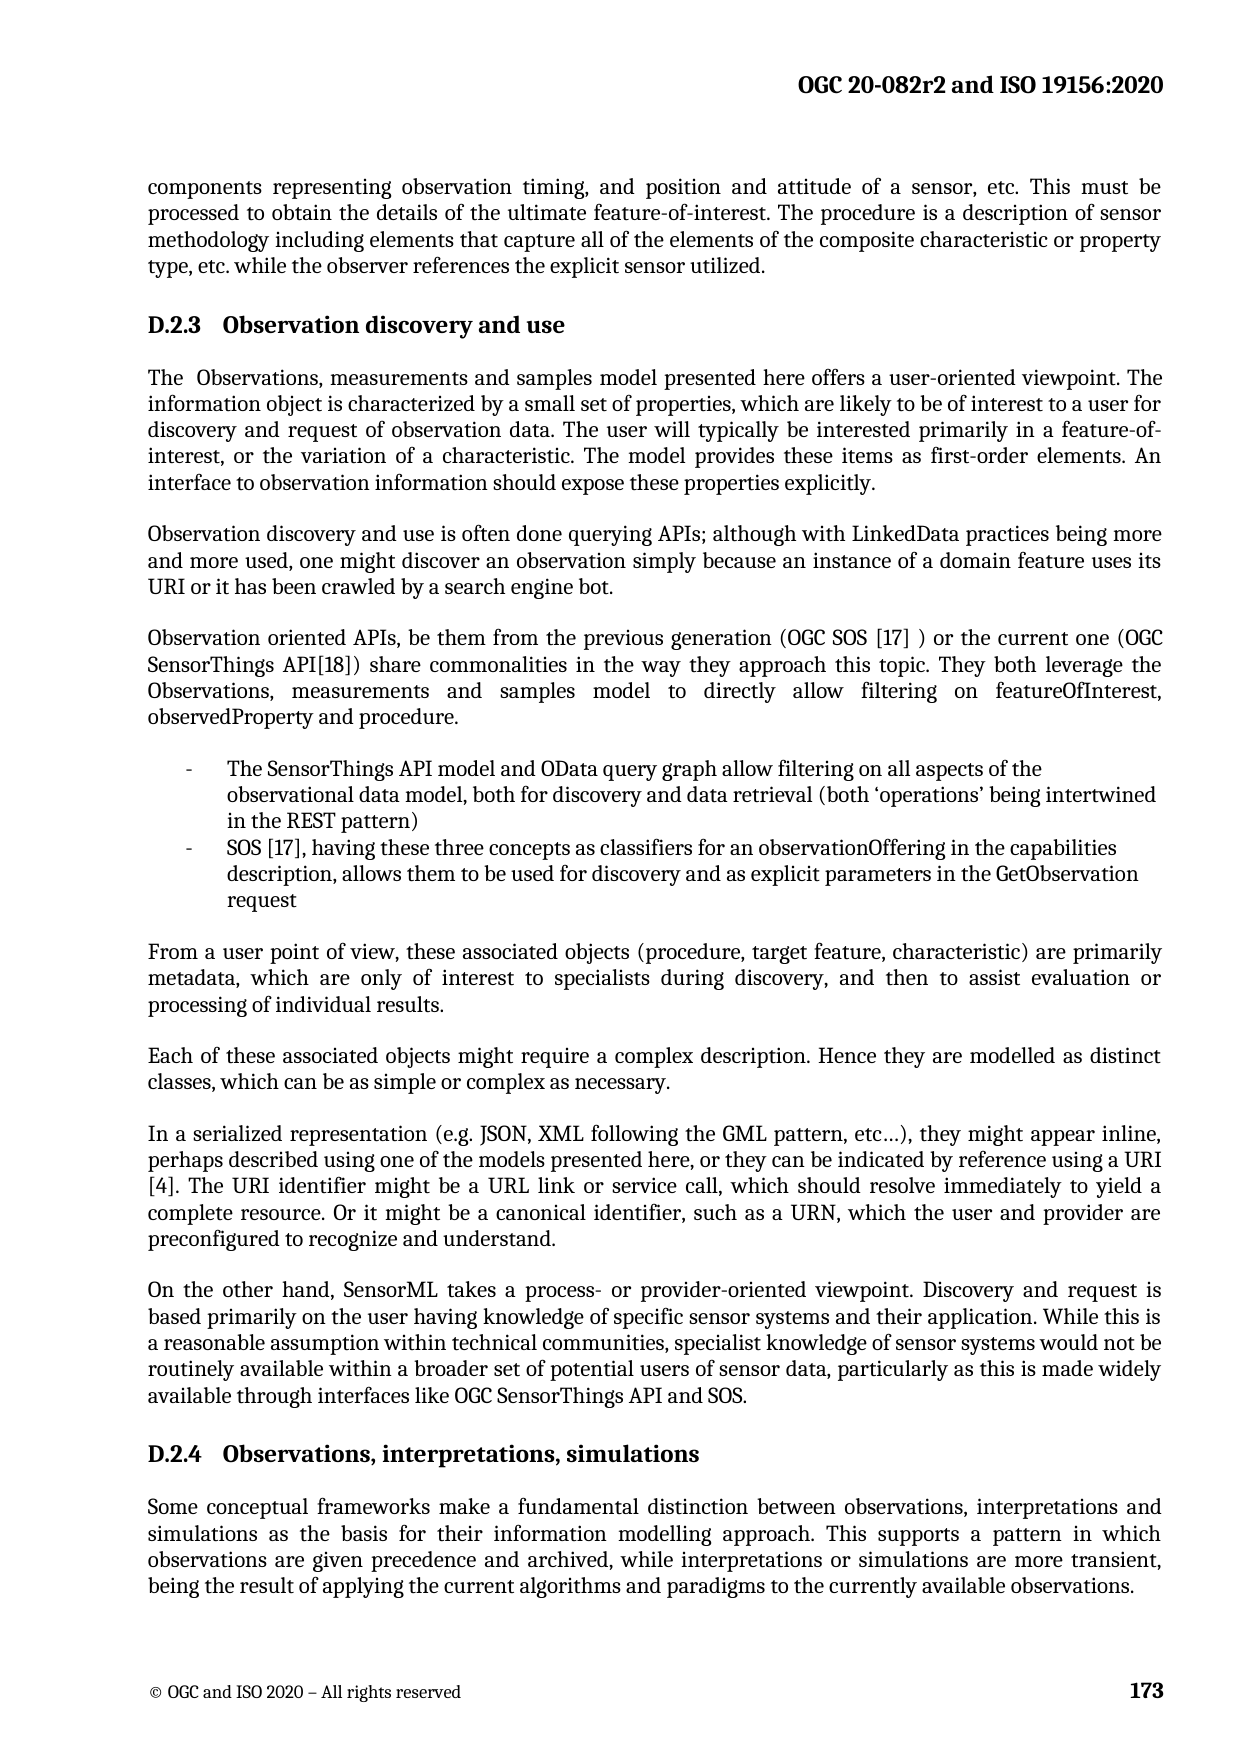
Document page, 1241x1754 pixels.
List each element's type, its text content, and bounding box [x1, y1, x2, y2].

text From a user point of view, these associated objects (procedure, target feature, ) are primarily metadata, which are only of interest to specialists during discovery, and then to assist evaluation or processing of individual results. [148, 939, 1163, 1018]
list SOS [17], having these three concepts as classifiers for an observationOffering in the capabilities description, allows them to be used for discovery and as explicit parameters in the GetObservation request [185, 834, 1163, 914]
text Each of these associated objects might require a complex description. Hence they are modelled as distinct classes, which can be as simple or complex as necessary. [148, 1043, 1163, 1095]
text Observations, interpretations, simulations [148, 1440, 1163, 1469]
text On the other hand, SensorML takes a process- or provider-oriented viewpoint. Discovery and request is based primarily on the user having knowledge of specific sensor systems and their application. While this is a reasonable assumption within technical communities, specialist knowledge of sensor systems would not be routinely available within a broader set of potential users of sensor data, particularly as this is made widely available through interfaces like OGC SensorThings API and SOS. [148, 1277, 1163, 1409]
text In a serialized representation (e.g. JSON, XML following the GML pattern, etc…), they might appear inline, perhaps described using one of the models presented here, or they can be indicated by reference using a URI [4]. The URI identifier might be a URL link or service call, which should resolve immediately to yield a complete resource. Or it might be a canonical identifier, such as a URN, which the user and provider are preconfigured to recognize and understand. [148, 1120, 1163, 1252]
text The model presented here offers a user-oriented viewpoint. The information object is characterized by a small set of properties, which are likely to be of interest to a user for discovery and request of observation data. The user will typically be interested primarily in a feature-of-interest, or the variation of a . The model provides these items as first-order elements. An interface to observation information should expose these properties explicitly. [148, 364, 1163, 496]
text Observation discovery and use [148, 311, 1163, 339]
text Observation discovery and use is often done querying APIs; although with LinkedData practices being more and more used, one might discover an observation simply because an instance of a domain feature uses its URI or it has been crawled by a search engine bot. [148, 521, 1163, 600]
text Observation oriented APIs, be them from the previous generation (OGC SOS [17] ) or the current one (OGC SensorThings API[18]) share commonalities in the way they approach this topic. They both leverage the model to directly allow filtering on featureOfInterest, observedProperty and procedure. [148, 625, 1163, 731]
text Some conceptual frameworks make a fundamental distinction between observations, interpretations and simulations as the basis for their information modelling approach. This supports a pattern in which observations are given precedence and archived, while interpretations or simulations are more transient, being the result of applying the current algorithms and paradigms to the currently available observations. [148, 1494, 1163, 1599]
list The SensorThings API model and OData query graph allow filtering on all aspects of the observational data model, both for discovery and data retrieval (both ‘operations’ being intertwined in the REST pattern) [185, 756, 1163, 834]
